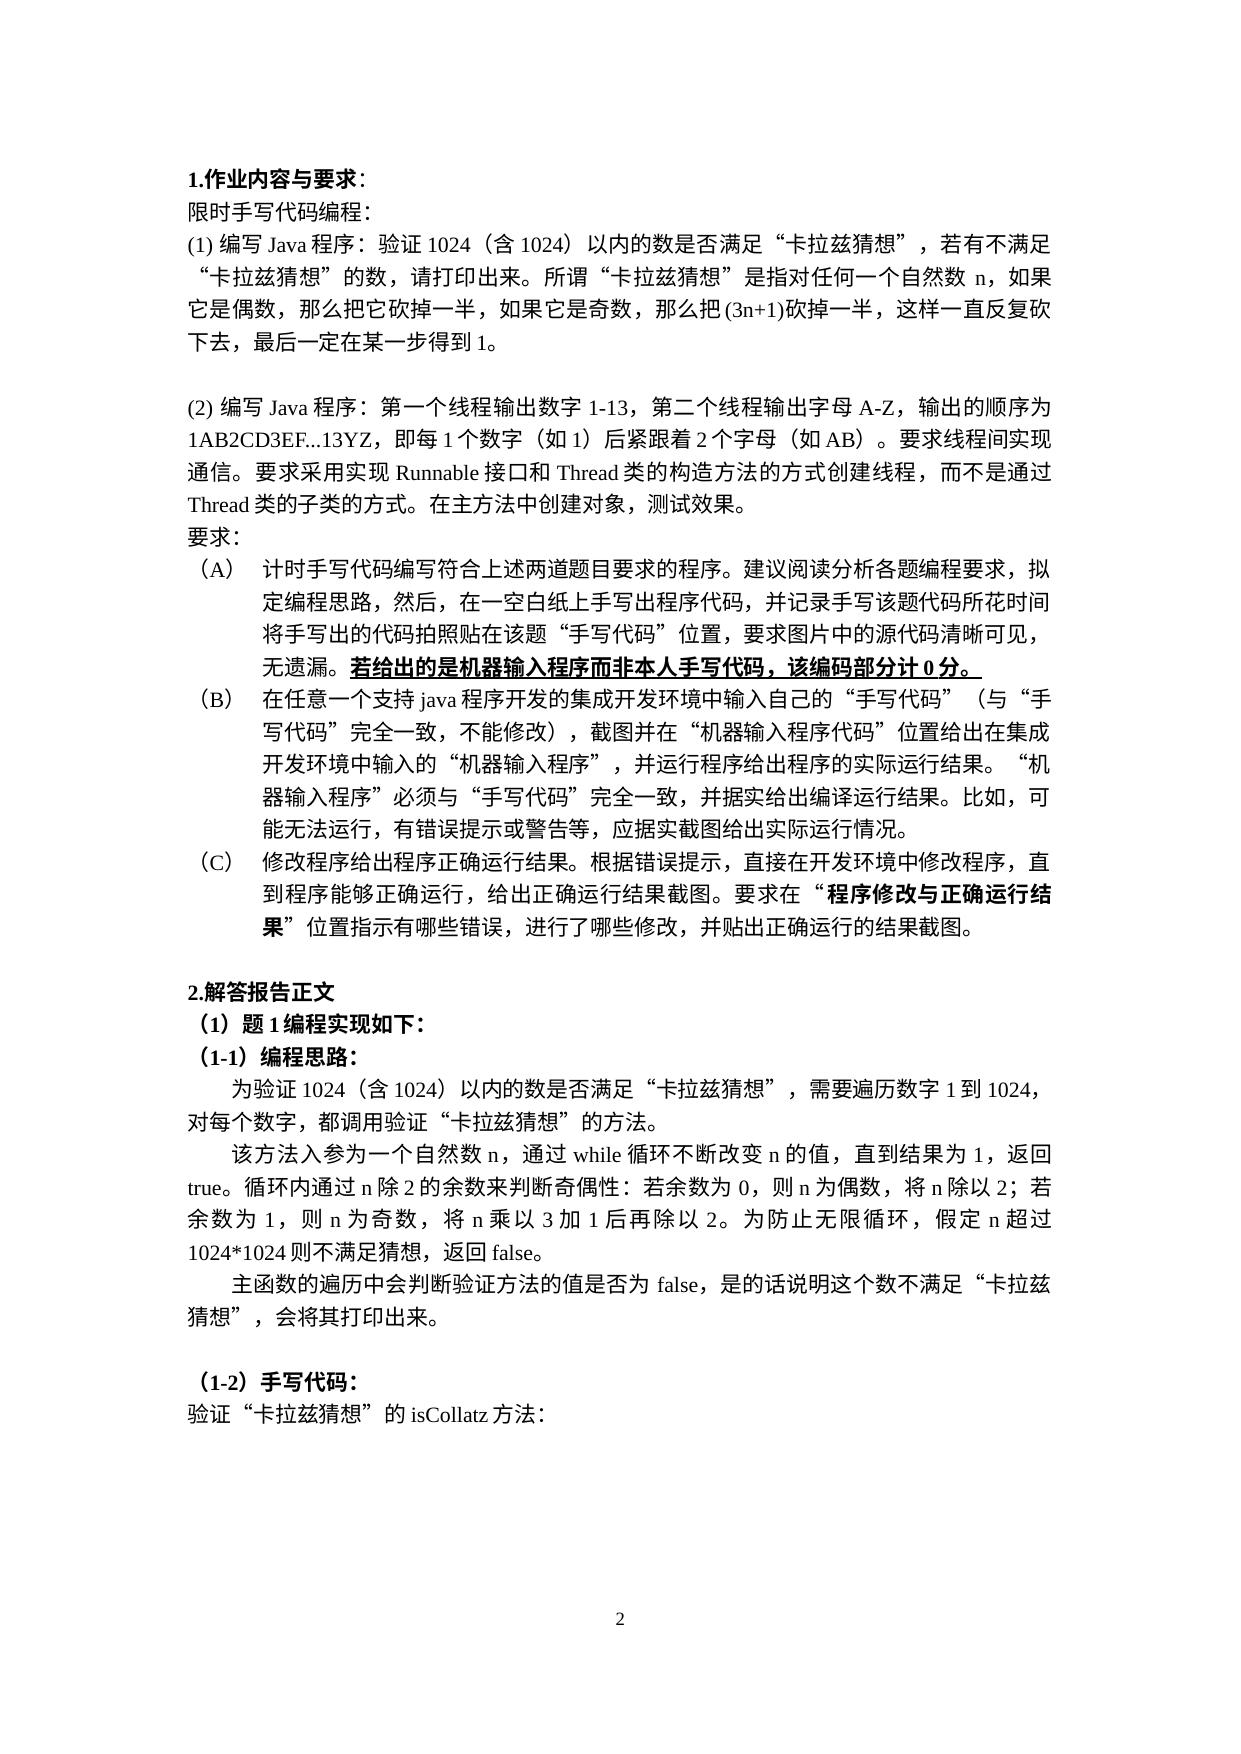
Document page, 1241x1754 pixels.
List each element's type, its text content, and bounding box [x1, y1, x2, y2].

text 该方法入参为一个自然数n，通过while循环不断改变n的值，直到结果为1，返回true。循环内通过n除2的余数来判断奇偶性：若余数为0，则n为偶数，将n除以2；若余数为1，则n为奇数，将n乘以3加1后再除以2。为防止无限循环，假定n超过1024*1024则不满足猜想，返回false。 [187, 1137, 1053, 1267]
text 主函数的遍历中会判断验证方法的值是否为false，是的话说明这个数不满足“卡拉兹猜想”，会将其打印出来。 [187, 1267, 1053, 1332]
text 1.作业内容与要求： [187, 162, 1053, 194]
list 计时手写代码编写符合上述两道题目要求的程序。建议阅读分析各题编程要求，拟定编程思路，然后，在一空白纸上手写出程序代码，并记录手写该题代码所花时间。将手写出的代码拍照贴在该题“手写代码”位置，要求图片中的源代码清晰可见，无遗漏。若给出的是机器输入程序而非本人手写代码，该编码部分计0分。 [187, 552, 1053, 682]
text 2.解答报告正文 [187, 974, 1053, 1007]
text 验证“卡拉兹猜想”的isCollatz方法： [187, 1397, 1053, 1429]
text （1-1）编程思路： [187, 1039, 1053, 1072]
text 限时手写代码编程： [187, 194, 1053, 227]
text （1）题1编程实现如下： [187, 1007, 1053, 1039]
text (2) 编写Java程序：第一个线程输出数字1-13，第二个线程输出字母A-Z，输出的顺序为1AB2CD3EF...13YZ，即每1个数字（如1）后紧跟着2个字母（如AB）。要求线程间实现通信。要求采用实现Runnable接口和Thread类的构造方法的方式创建线程，而不是通过Thread类的子类的方式。在主方法中创建对象，测试效果。 [187, 389, 1053, 519]
text (1) 编写Java程序：验证1024（含1024）以内的数是否满足“卡拉兹猜想”，若有不满足“卡拉兹猜想”的数，请打印出来。所谓“卡拉兹猜想”是指对任何一个自然数n，如果它是偶数，那么把它砍掉一半，如果它是奇数，那么把(3n+1)砍掉一半，这样一直反复砍下去，最后一定在某一步得到1。 [187, 227, 1053, 357]
text 要求： [187, 519, 1053, 552]
list 在任意一个支持java程序开发的集成开发环境中输入自己的“手写代码”（与“手写代码”完全一致，不能修改），截图并在“机器输入程序代码”位置给出在集成开发环境中输入的“机器输入程序”，并运行程序给出程序的实际运行结果。“机器输入程序”必须与“手写代码”完全一致，并据实给出编译运行结果。比如，可能无法运行，有错误提示或警告等，应据实截图给出实际运行情况。 [187, 682, 1053, 844]
list 修改程序给出程序正确运行结果。根据错误提示，直接在开发环境中修改程序，直到程序能够正确运行，给出正确运行结果截图。要求在“程序修改与正确运行结果”位置指示有哪些错误，进行了哪些修改，并贴出正确运行的结果截图。 [187, 844, 1053, 942]
text 为验证1024（含1024）以内的数是否满足“卡拉兹猜想”，需要遍历数字1到1024，对每个数字，都调用验证“卡拉兹猜想”的方法。 [187, 1072, 1053, 1137]
text （1-2）手写代码： [187, 1364, 1053, 1397]
